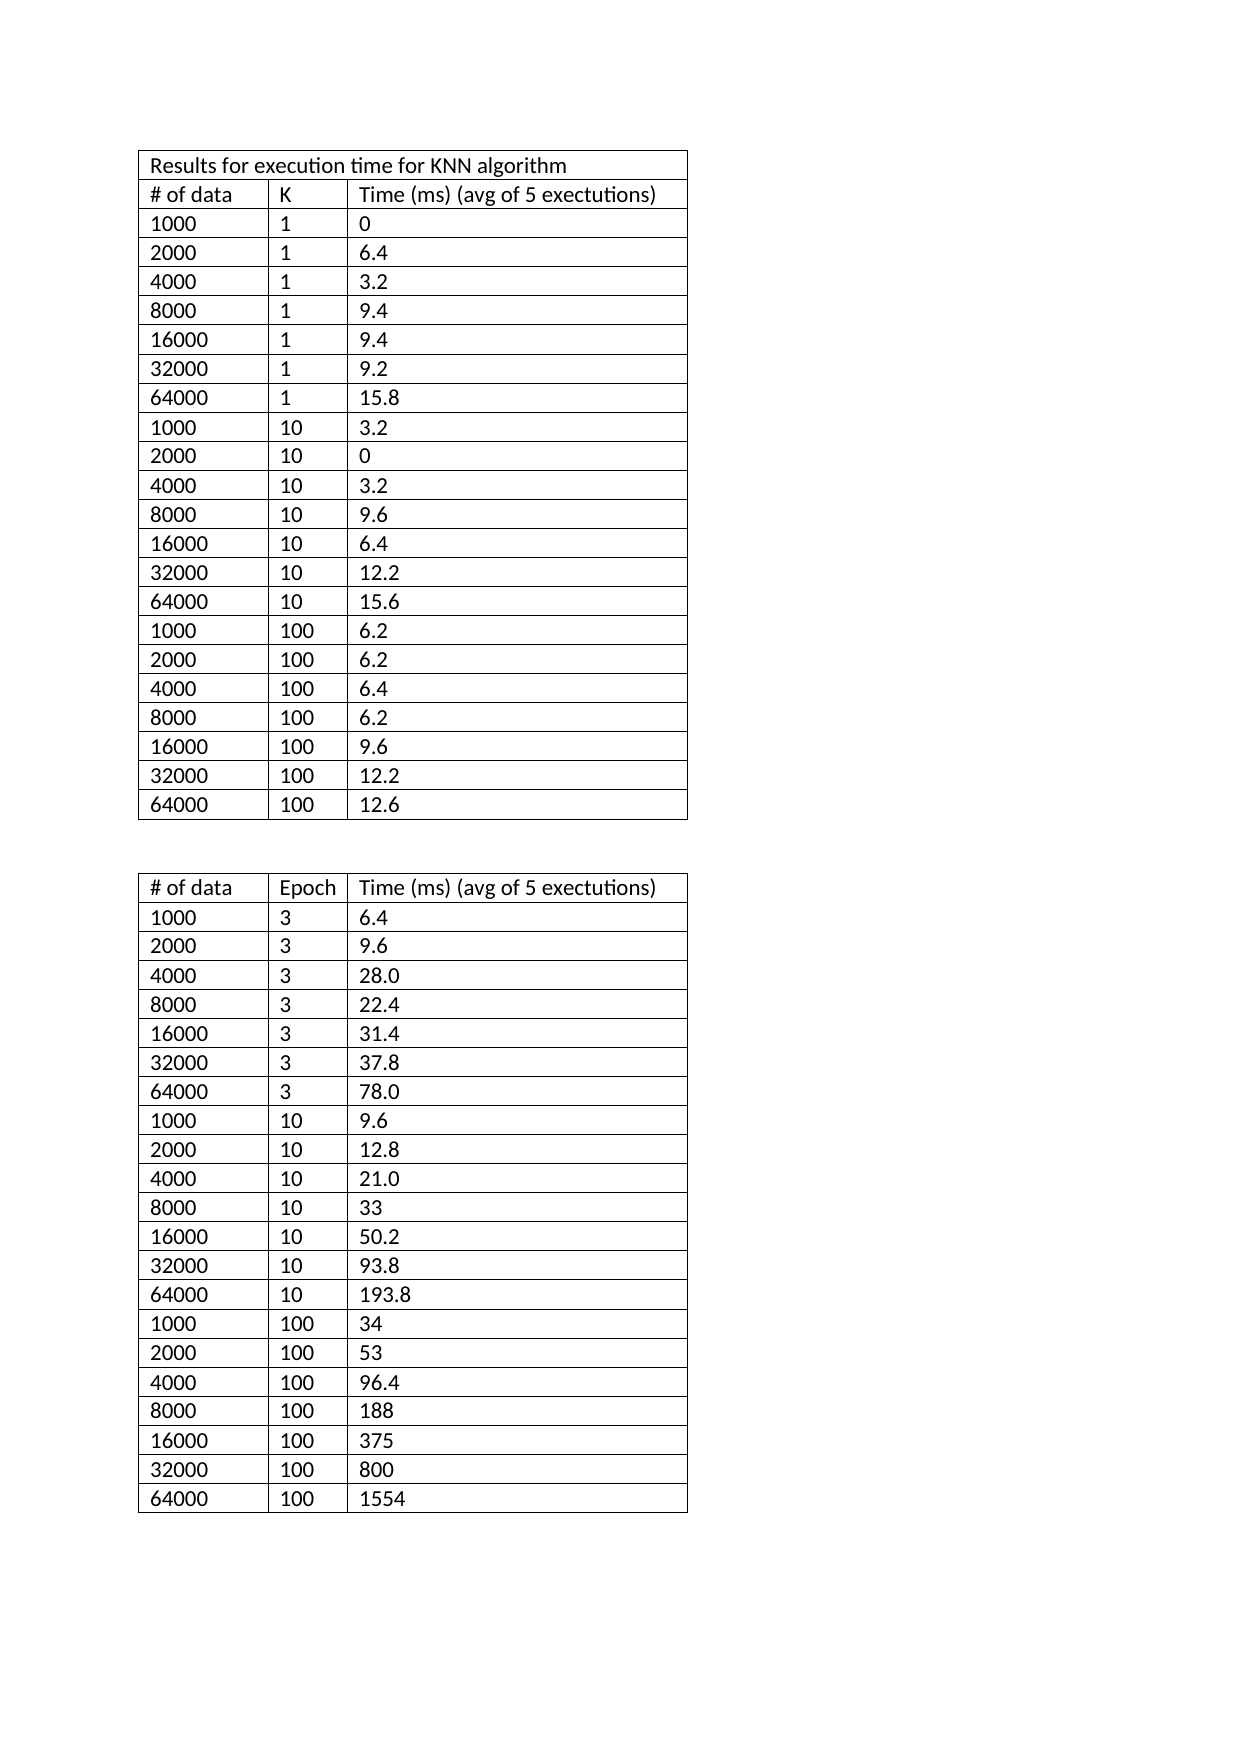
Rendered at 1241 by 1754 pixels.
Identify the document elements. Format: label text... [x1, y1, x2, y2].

table_cell 32000 [139, 761, 268, 789]
table_cell 800 [348, 1455, 687, 1483]
table_cell 3 [269, 903, 347, 931]
table_cell 64000 [139, 790, 268, 818]
table_cell 2000 [139, 442, 268, 470]
table_cell 4000 [139, 674, 268, 702]
table_cell 10 [269, 442, 347, 470]
table_cell 4000 [139, 961, 268, 989]
table_cell 32000 [139, 355, 268, 382]
table_cell 1000 [139, 209, 268, 237]
table_cell 3.2 [348, 267, 687, 295]
table_cell 16000 [139, 325, 268, 353]
table_header Results for execution time for KNN algorithm [139, 151, 687, 179]
table_cell 10 [269, 500, 347, 528]
table_cell 3 [269, 932, 347, 960]
table_cell 3 [269, 990, 347, 1018]
table_cell K [269, 180, 347, 208]
table_cell 100 [269, 1397, 347, 1425]
table_cell 6.4 [348, 903, 687, 931]
table_cell 1 [269, 267, 347, 295]
table_cell Time (ms) (avg of 5 exectutions) [348, 180, 687, 208]
table_cell 6.4 [348, 674, 687, 702]
table_cell 6.2 [348, 645, 687, 673]
table_cell 9.2 [348, 355, 687, 382]
table_cell 64000 [139, 1484, 268, 1512]
table_cell 4000 [139, 471, 268, 499]
table_cell 10 [269, 558, 347, 586]
table_header Epoch [269, 874, 347, 902]
table_cell 100 [269, 761, 347, 789]
table_cell 100 [269, 732, 347, 760]
table_cell 100 [269, 674, 347, 702]
table_cell 32000 [139, 1455, 268, 1483]
table_cell 34 [348, 1310, 687, 1337]
table_cell 50.2 [348, 1222, 687, 1250]
table_cell 32000 [139, 1251, 268, 1279]
table_cell 1000 [139, 413, 268, 441]
table_cell 6.2 [348, 616, 687, 644]
table_cell 10 [269, 587, 347, 615]
table_cell 3 [269, 1019, 347, 1047]
table_cell 8000 [139, 990, 268, 1018]
table_cell 9.4 [348, 296, 687, 324]
table_cell 0 [348, 442, 687, 470]
table_cell 3.2 [348, 471, 687, 499]
table_cell 2000 [139, 932, 268, 960]
table_cell 10 [269, 471, 347, 499]
table_cell 8000 [139, 500, 268, 528]
table_cell 3 [269, 1048, 347, 1076]
table_cell 2000 [139, 238, 268, 266]
table_cell 1000 [139, 903, 268, 931]
table_cell 193.8 [348, 1280, 687, 1308]
table_cell 64000 [139, 1280, 268, 1308]
table_cell 10 [269, 1164, 347, 1192]
table_cell 12.2 [348, 761, 687, 789]
table_cell 100 [269, 616, 347, 644]
table_cell 0 [348, 209, 687, 237]
table_cell 375 [348, 1426, 687, 1454]
table_cell 10 [269, 1135, 347, 1163]
table_cell 9.6 [348, 1106, 687, 1134]
table_cell 53 [348, 1339, 687, 1367]
table_cell 100 [269, 1368, 347, 1396]
table_cell 8000 [139, 703, 268, 731]
table_cell 1000 [139, 616, 268, 644]
table_cell 4000 [139, 267, 268, 295]
table_cell 12.6 [348, 790, 687, 818]
table_cell 9.6 [348, 932, 687, 960]
table_cell 100 [269, 1426, 347, 1454]
table_cell 32000 [139, 1048, 268, 1076]
table_cell 1 [269, 296, 347, 324]
table_cell 10 [269, 1193, 347, 1221]
table_cell 93.8 [348, 1251, 687, 1279]
table_cell 9.6 [348, 732, 687, 760]
table_cell 10 [269, 529, 347, 557]
table_cell 64000 [139, 1077, 268, 1105]
table_cell 100 [269, 1339, 347, 1367]
table_cell 4000 [139, 1368, 268, 1396]
table_cell 3.2 [348, 413, 687, 441]
table_cell 9.4 [348, 325, 687, 353]
table_cell 1 [269, 325, 347, 353]
table_cell 22.4 [348, 990, 687, 1018]
table_cell 1554 [348, 1484, 687, 1512]
table_cell 1 [269, 355, 347, 382]
table_header # of data [139, 874, 268, 902]
table_cell 10 [269, 1280, 347, 1308]
table_cell 1000 [139, 1310, 268, 1337]
table_cell 1000 [139, 1106, 268, 1134]
table_cell # of data [139, 180, 268, 208]
table_cell 78.0 [348, 1077, 687, 1105]
table_cell 31.4 [348, 1019, 687, 1047]
table_cell 96.4 [348, 1368, 687, 1396]
table_cell 3 [269, 1077, 347, 1105]
table_cell 64000 [139, 384, 268, 412]
table_cell 1 [269, 384, 347, 412]
table_cell 2000 [139, 645, 268, 673]
table_cell 16000 [139, 1019, 268, 1047]
table_cell 1 [269, 238, 347, 266]
table_cell 2000 [139, 1135, 268, 1163]
table_cell 8000 [139, 296, 268, 324]
table_cell 16000 [139, 1222, 268, 1250]
table_cell 1 [269, 209, 347, 237]
table_cell 100 [269, 790, 347, 818]
table_cell 100 [269, 645, 347, 673]
table_cell 12.8 [348, 1135, 687, 1163]
table_cell 6.2 [348, 703, 687, 731]
table_cell 8000 [139, 1397, 268, 1425]
table_cell 21.0 [348, 1164, 687, 1192]
table_cell 16000 [139, 732, 268, 760]
table_cell 16000 [139, 1426, 268, 1454]
table_cell 10 [269, 1106, 347, 1134]
table_cell 100 [269, 1310, 347, 1337]
table_cell 12.2 [348, 558, 687, 586]
table_cell 15.6 [348, 587, 687, 615]
table_cell 9.6 [348, 500, 687, 528]
table_cell 3 [269, 961, 347, 989]
table_cell 10 [269, 1251, 347, 1279]
table_cell 16000 [139, 529, 268, 557]
table_cell 100 [269, 703, 347, 731]
table_cell 8000 [139, 1193, 268, 1221]
table_cell 28.0 [348, 961, 687, 989]
table_cell 4000 [139, 1164, 268, 1192]
table_header Time (ms) (avg of 5 exectutions) [348, 874, 687, 902]
table_cell 188 [348, 1397, 687, 1425]
table_cell 6.4 [348, 529, 687, 557]
table_cell 10 [269, 1222, 347, 1250]
table_cell 100 [269, 1455, 347, 1483]
table_cell 64000 [139, 587, 268, 615]
table_cell 2000 [139, 1339, 268, 1367]
table_cell 37.8 [348, 1048, 687, 1076]
table_cell 15.8 [348, 384, 687, 412]
table_cell 6.4 [348, 238, 687, 266]
table_cell 32000 [139, 558, 268, 586]
table_cell 100 [269, 1484, 347, 1512]
table_cell 10 [269, 413, 347, 441]
table_cell 33 [348, 1193, 687, 1221]
